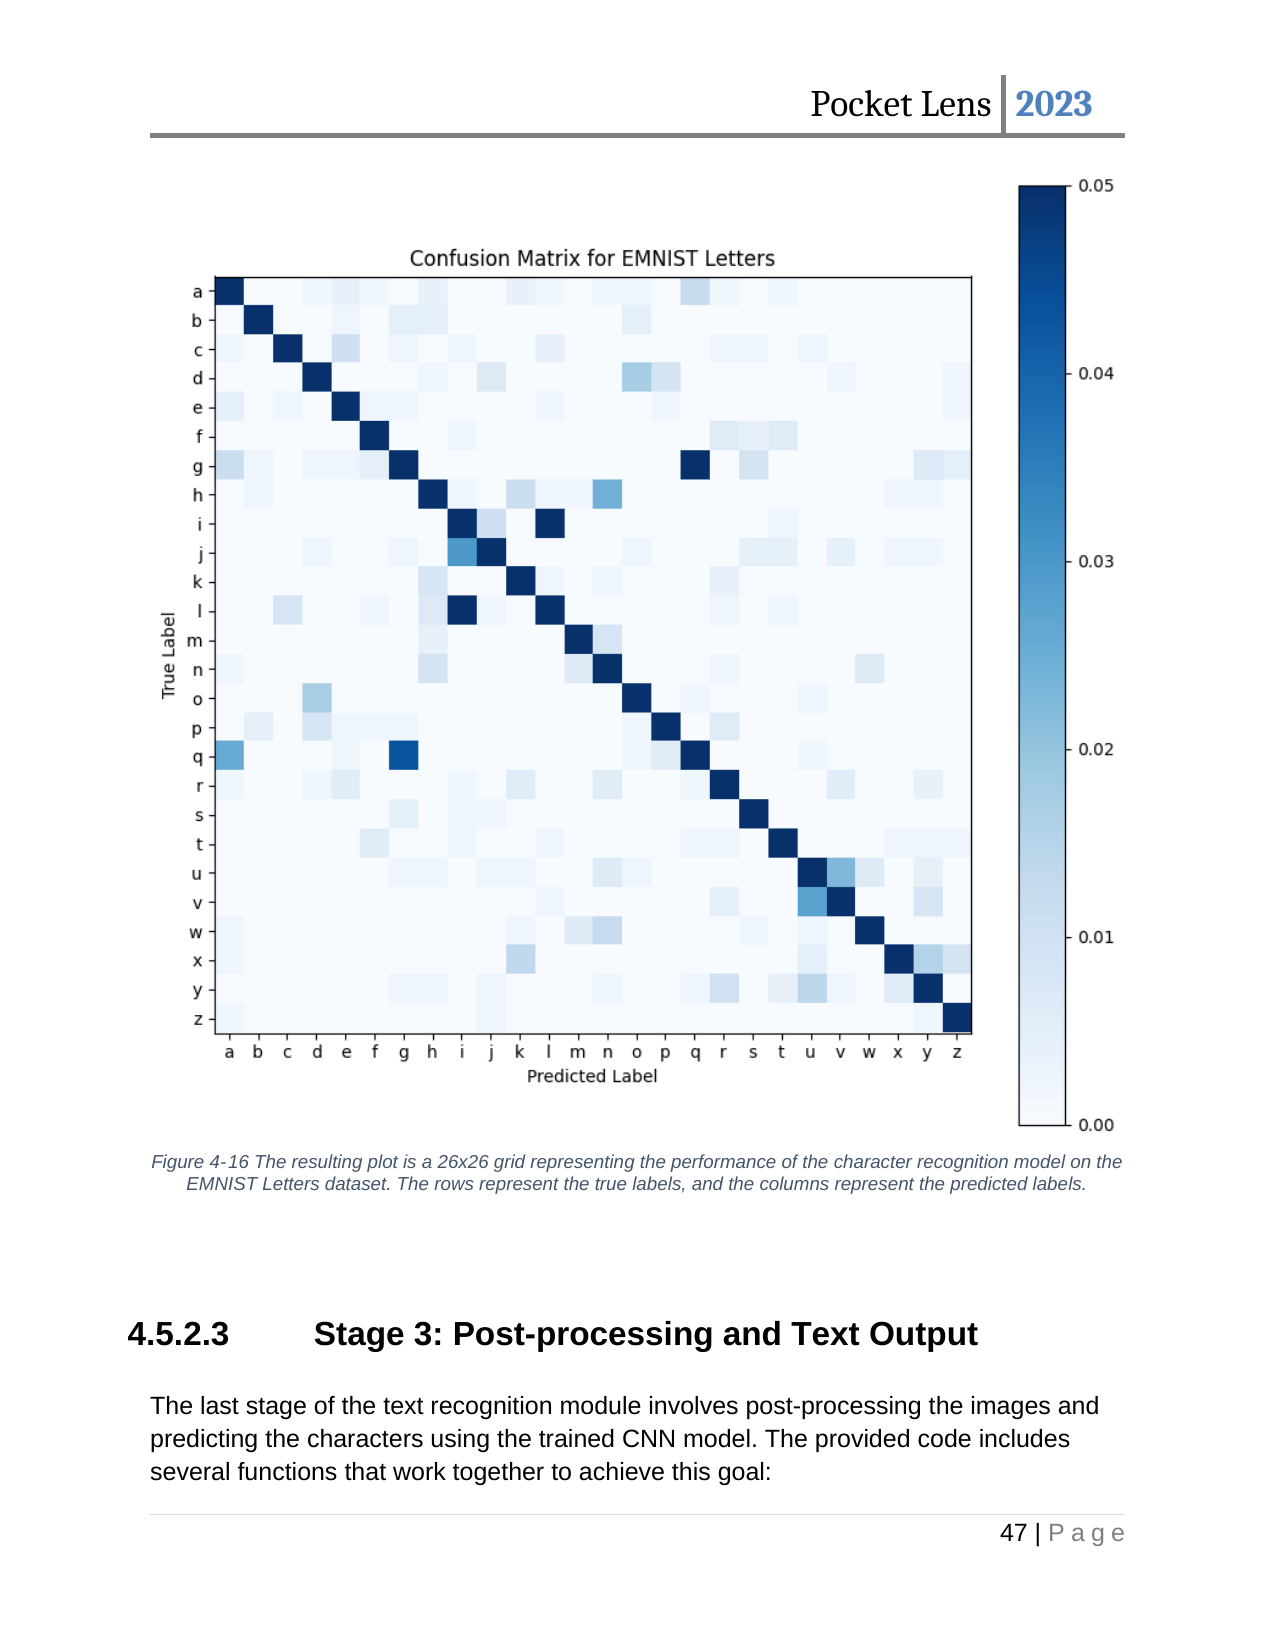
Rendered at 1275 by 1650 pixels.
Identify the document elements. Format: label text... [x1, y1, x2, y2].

picture [150, 166, 1125, 1147]
text The last stage of the text recognition module involves post-processing the images and predicting the characters using the trained CNN model. The provided code includes several functions that work together to achieve this goal: [150, 1391, 1125, 1486]
subtitle Stage 3: Post-processing and Text Output [229, 1314, 1125, 1352]
